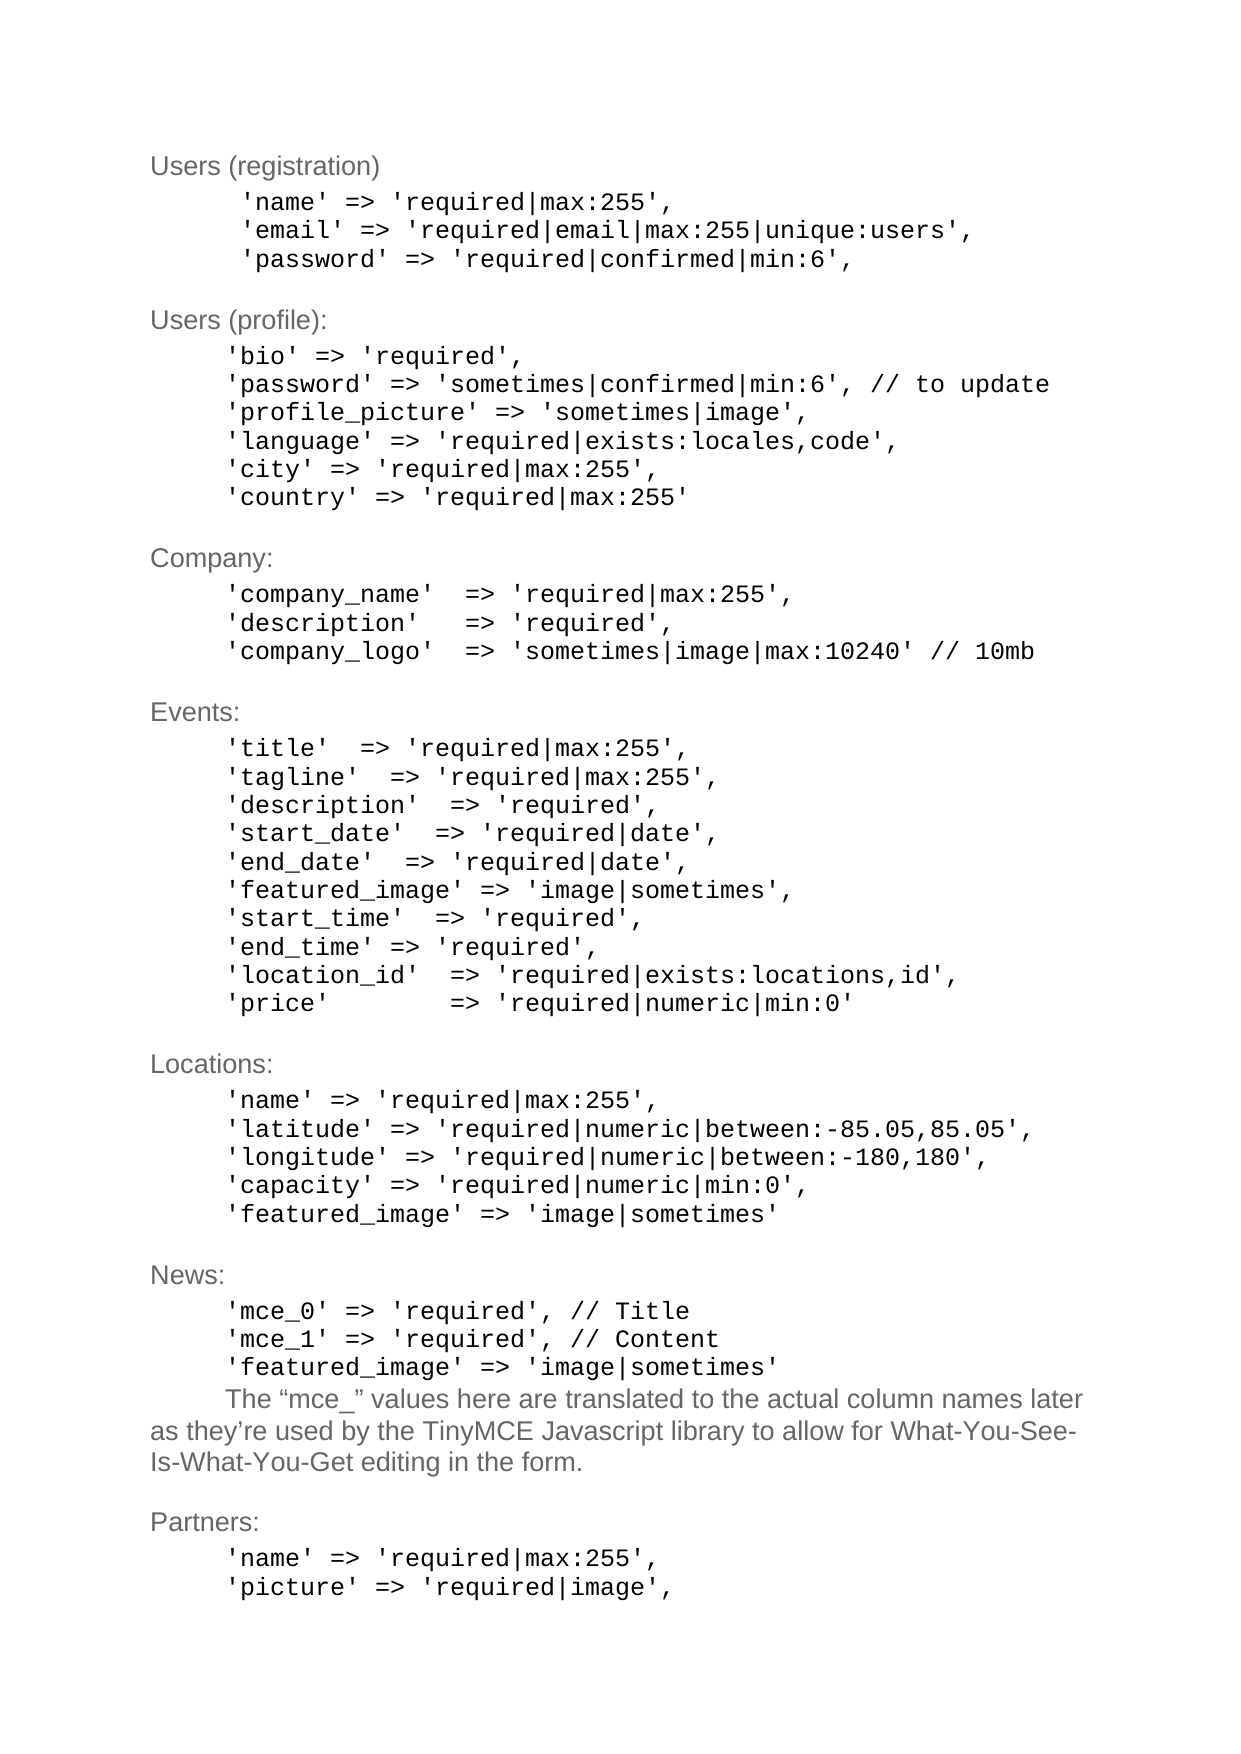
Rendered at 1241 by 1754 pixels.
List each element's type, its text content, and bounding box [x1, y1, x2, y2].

text 'company_logo' => 'sometimes|image|max:10240' // 10mb [150, 639, 1090, 667]
text The “mce_” values here are translated to the actual column names later as they’re used by the TinyMCE Javascript library to allow for What-You-See-Is-What-You-Get editing in the form. [150, 1383, 1090, 1477]
text 'title' => 'required|max:255', [150, 736, 1090, 764]
subtitle Company: [150, 542, 1090, 574]
text 'country' => 'required|max:255' [150, 485, 1090, 513]
text 'mce_1' => 'required', // Content [150, 1327, 1090, 1355]
text 'city' => 'required|max:255', [150, 457, 1090, 485]
text 'location_id' => 'required|exists:locations,id', [150, 962, 1090, 991]
text 'bio' => 'required', [150, 343, 1090, 372]
text 'password' => 'sometimes|confirmed|min:6', // to update [150, 372, 1090, 400]
text 'name' => 'required|max:255', [150, 1546, 1090, 1574]
text 'start_time' => 'required', [150, 906, 1090, 934]
subtitle Users (registration) [150, 150, 1090, 181]
text 'featured_image' => 'image|sometimes' [150, 1355, 1090, 1383]
text 'description' => 'required', [150, 610, 1090, 639]
text 'language' => 'required|exists:locales,code', [150, 428, 1090, 457]
text 'end_time' => 'required', [150, 934, 1090, 962]
text 'end_date' => 'required|date', [150, 849, 1090, 877]
subtitle Users (profile): [150, 304, 1090, 335]
text 'profile_picture' => 'sometimes|image', [150, 400, 1090, 428]
subtitle Locations: [150, 1048, 1090, 1079]
text 'price' => 'required|numeric|min:0' [150, 991, 1090, 1019]
text 'password' => 'required|confirmed|min:6', [150, 246, 1090, 274]
text 'featured_image' => 'image|sometimes', [150, 877, 1090, 906]
text 'name' => 'required|max:255', [150, 189, 1090, 218]
text 'tagline' => 'required|max:255', [150, 764, 1090, 792]
text 'email' => 'required|email|max:255|unique:users', [150, 218, 1090, 246]
text 'picture' => 'required|image', [150, 1574, 1090, 1602]
text 'mce_0' => 'required', // Title [150, 1298, 1090, 1327]
subtitle News: [150, 1259, 1090, 1290]
text 'start_date' => 'required|date', [150, 821, 1090, 849]
text 'company_name' => 'required|max:255', [150, 582, 1090, 610]
subtitle Partners: [150, 1506, 1090, 1537]
subtitle Events: [150, 696, 1090, 727]
text 'name' => 'required|max:255', 'latitude' => 'required|numeric|between:-85.05,85.05', 'longitude' => 'required|numeric|between:-180,180', 'capacity' => 'required|numeric|min:0', 'featured_image' => 'image|sometimes' [150, 1088, 1090, 1229]
text 'description' => 'required', [150, 792, 1090, 821]
